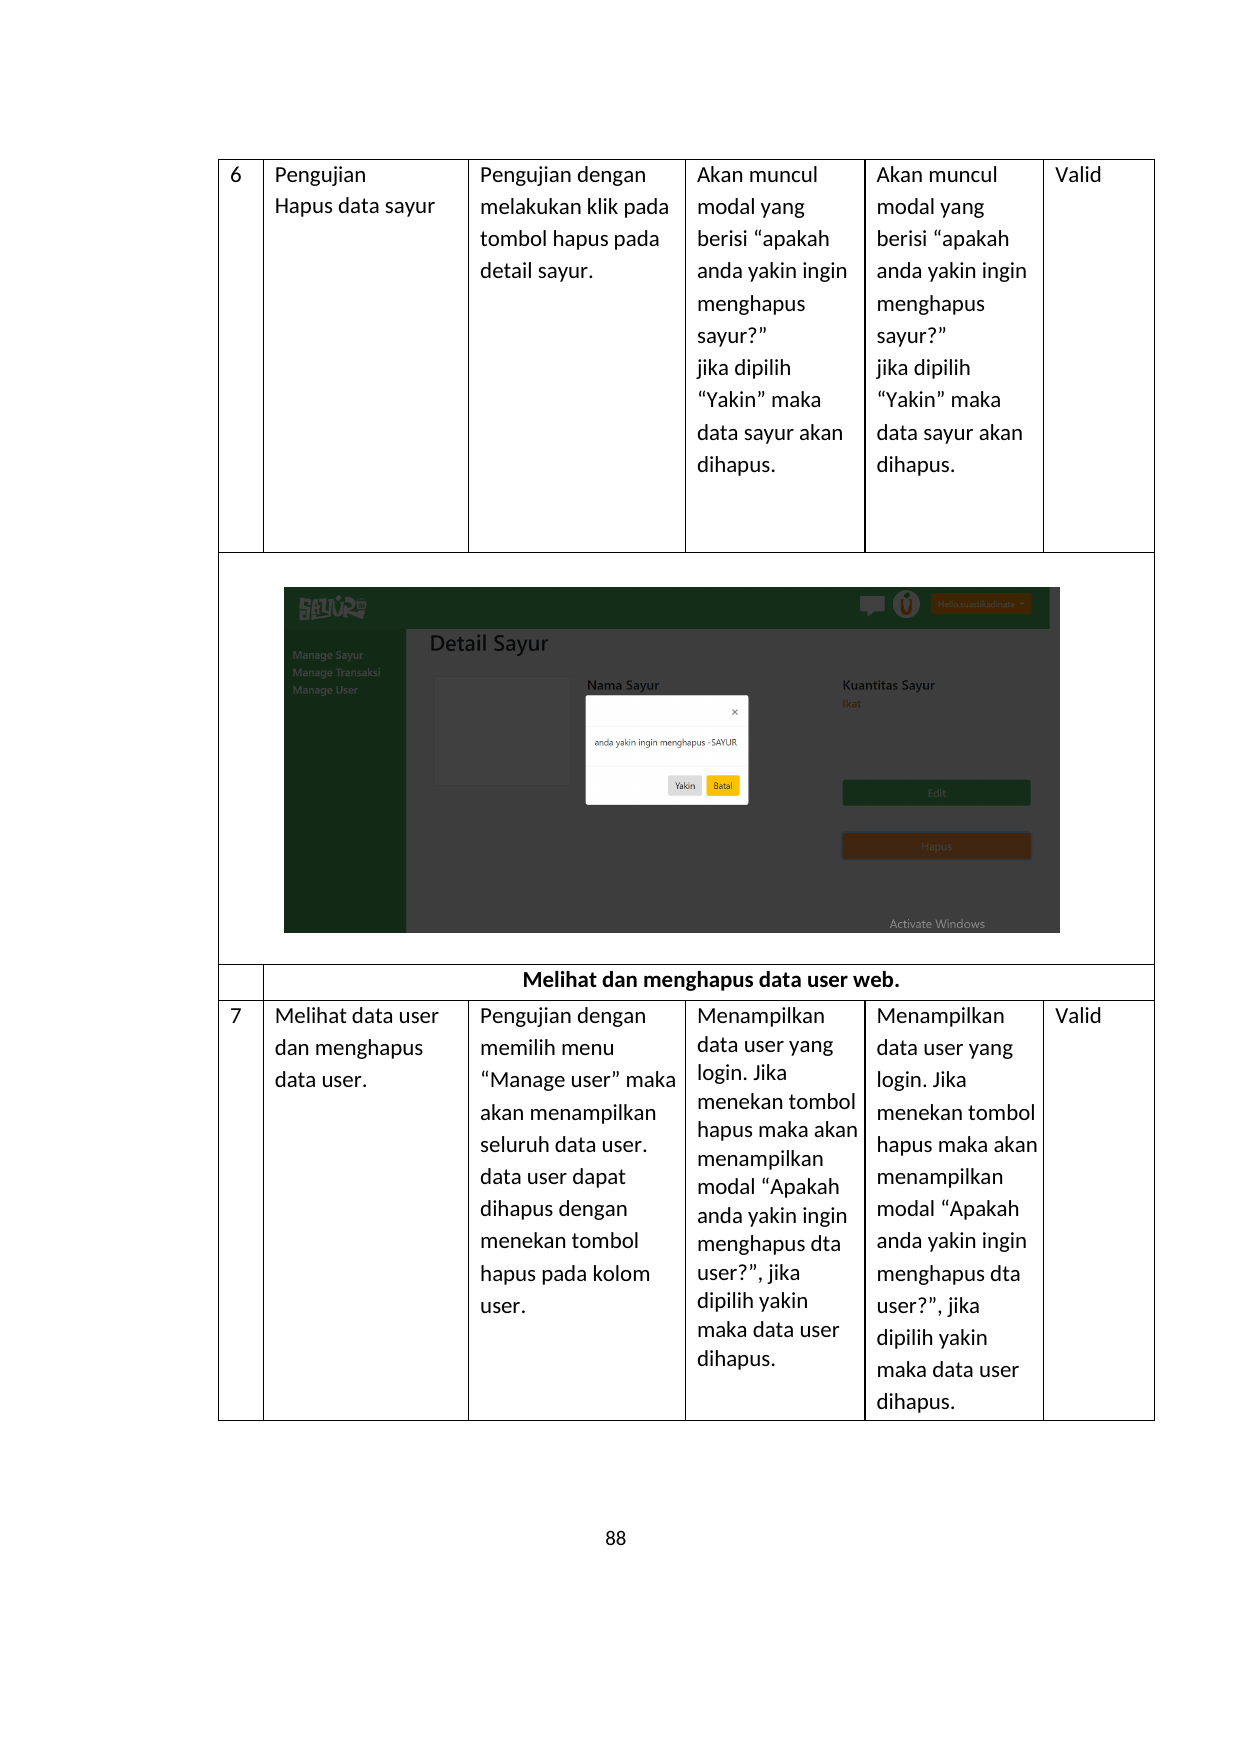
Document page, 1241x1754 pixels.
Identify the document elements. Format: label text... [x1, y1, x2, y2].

table_cell Menampilkan data user yang login. Jika menekan tombol hapus maka akan menampilkan modal “Apakah anda yakin ingin menghapus dta user?”, jika dipilih yakin maka data user dihapus. [686, 1001, 864, 1420]
table_cell Pengujian Hapus data sayur [264, 160, 468, 552]
table_cell Akan muncul modal yang berisi “apakah anda yakin ingin menghapus sayur?” jika dipilih “Yakin” maka data sayur akan dihapus. [686, 160, 864, 552]
table_cell Valid [1044, 1001, 1154, 1420]
table_cell Menampilkan data user yang login. Jika menekan tombol hapus maka akan menampilkan modal “Apakah anda yakin ingin menghapus dta user?”, jika dipilih yakin maka data user dihapus. [866, 1001, 1043, 1420]
table_cell 6 [219, 160, 263, 552]
table_cell Melihat data user dan menghapus data user. [264, 1001, 468, 1420]
table_cell Pengujian dengan melakukan klik pada tombol hapus pada detail sayur. [469, 160, 685, 552]
table_cell Akan muncul modal yang berisi “apakah anda yakin ingin menghapus sayur?” jika dipilih “Yakin” maka data sayur akan dihapus. [866, 160, 1043, 552]
table_cell Pengujian dengan memilih menu “Manage user” maka akan menampilkan seluruh data user. data user dapat dihapus dengan menekan tombol hapus pada kolom user. [469, 1001, 685, 1420]
table_cell Valid [1044, 160, 1154, 552]
table_cell Melihat dan menghapus data user web. [264, 965, 1154, 1000]
table_cell [219, 965, 263, 1000]
picture [284, 587, 1060, 933]
table_cell 7 [219, 1001, 263, 1420]
table_cell [219, 553, 1154, 964]
